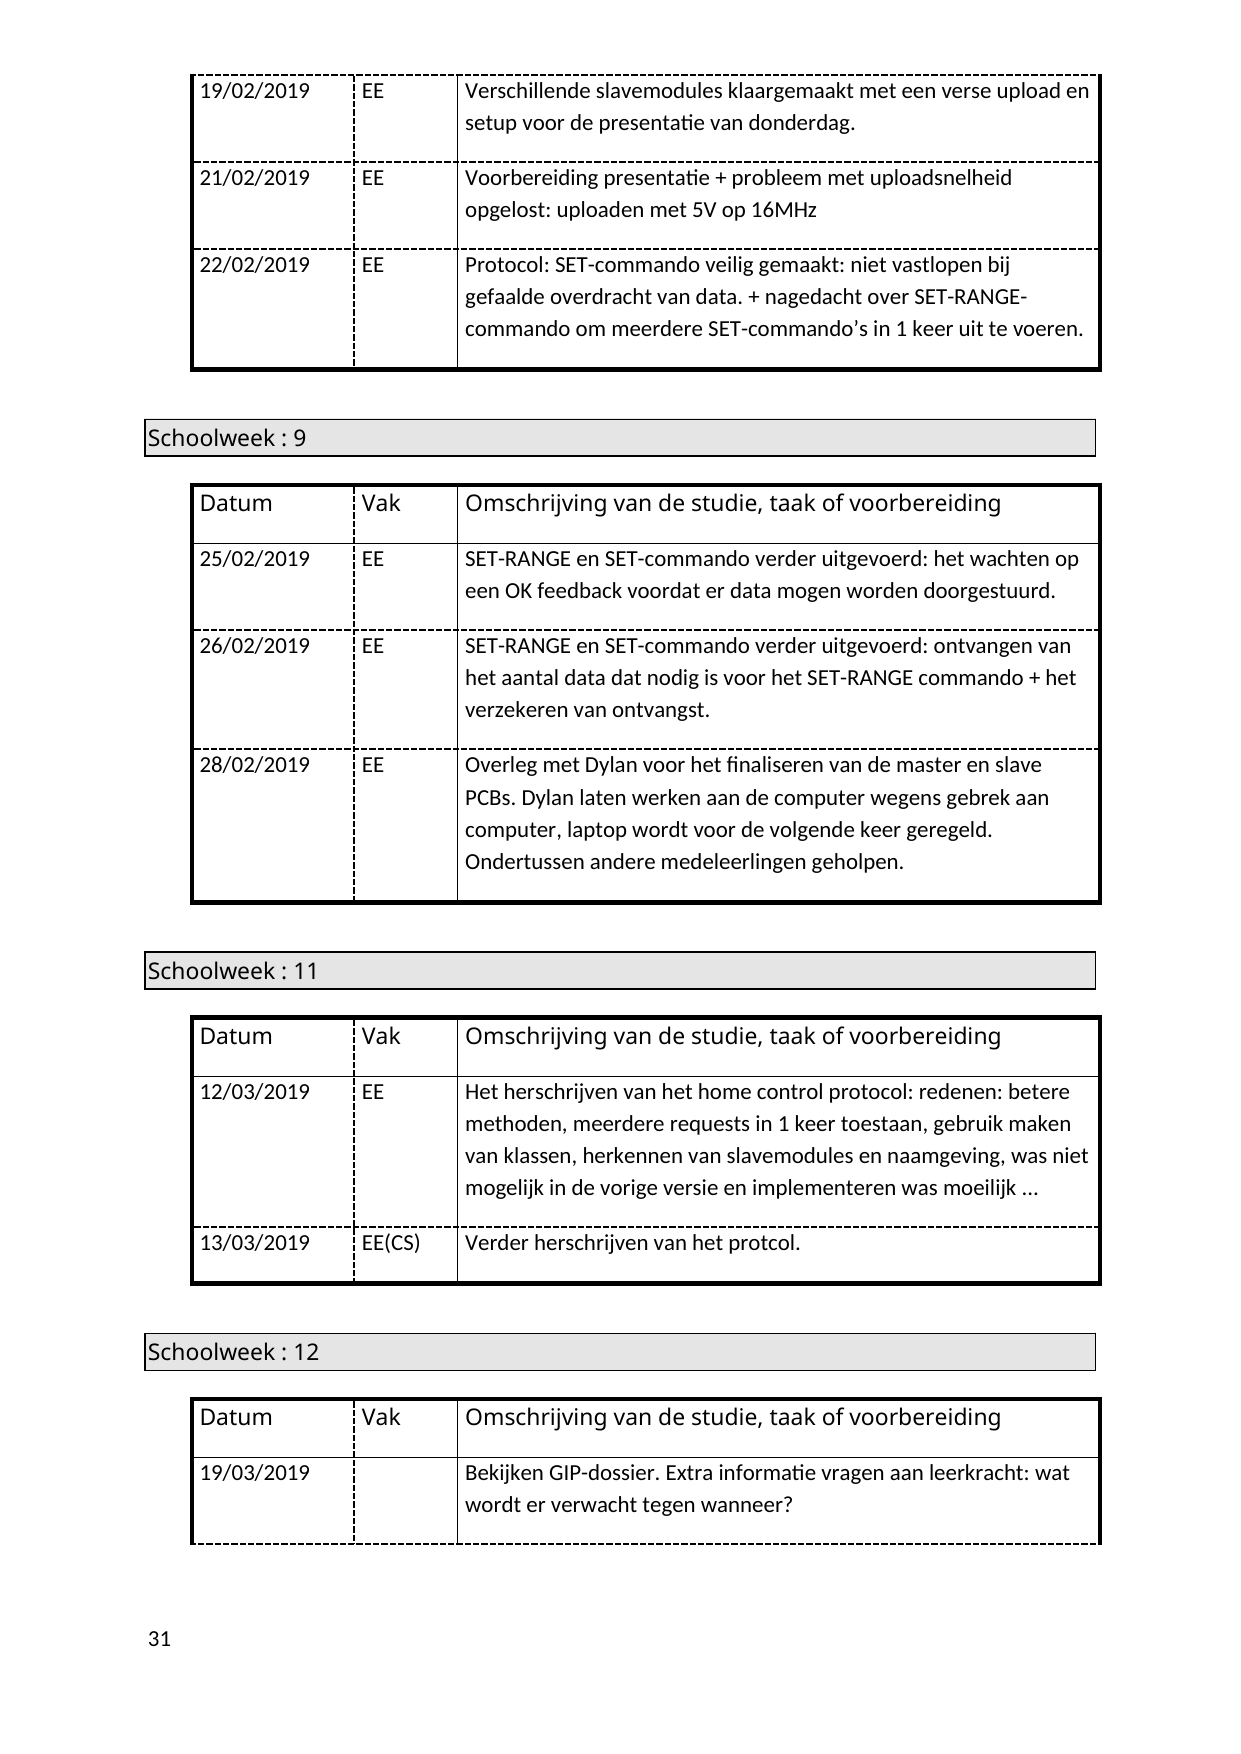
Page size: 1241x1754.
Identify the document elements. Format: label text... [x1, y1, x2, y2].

table_cell Overleg met Dylan voor het finaliseren van de master en slave PCBs. Dylan laten werken aan de computer wegens gebrek aan computer, laptop wordt voor de volgende keer geregeld. Ondertussen andere medeleerlingen geholpen. [458, 748, 1098, 900]
table_cell 19/02/2019 [194, 74, 354, 161]
table_cell EE [354, 161, 457, 248]
table_cell EE [354, 74, 457, 161]
table_header Vak [354, 1020, 457, 1076]
table_cell Het herschrijven van het home control protocol: redenen: betere methoden, meerdere requests in 1 keer toestaan, gebruik maken van klassen, herkennen van slavemodules en naamgeving, was niet mogelijk in de vorige versie en implementeren was moeilijk ... [458, 1077, 1098, 1226]
table_cell EE [354, 748, 457, 900]
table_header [458, 1401, 1098, 1457]
table_cell EE(CS) [354, 1226, 457, 1281]
table_cell SET-RANGE en SET-commando verder uitgevoerd: ontvangen van het aantal data dat nodig is voor het SET-RANGE commando + het verzekeren van ontvangst. [458, 629, 1098, 748]
table_header Omschrijving van de studie, taak of voorbereiding [458, 487, 1098, 543]
table_header Datum [194, 1020, 354, 1076]
table_cell 19/03/2019 [194, 1458, 354, 1543]
table_header Vak [354, 487, 457, 543]
table_cell 22/02/2019 [194, 248, 354, 367]
text Schoolweek : 9 [146, 420, 1095, 455]
table_cell Verder herschrijven van het protcol. [458, 1226, 1098, 1281]
table_cell 28/02/2019 [194, 748, 354, 900]
table_header Omschrijving van de studie, taak of voorbereiding [458, 1020, 1098, 1076]
table_cell 12/03/2019 [194, 1077, 354, 1226]
table_cell 21/02/2019 [194, 161, 354, 248]
table_cell Voorbereiding presentatie + probleem met uploadsnelheid opgelost: uploaden met 5V op 16MHz [458, 161, 1098, 248]
table_cell 13/03/2019 [194, 1226, 354, 1281]
table_cell EE [354, 248, 457, 367]
table_cell EE [354, 629, 457, 748]
table_header Datum [194, 487, 354, 543]
table_cell EE [354, 544, 457, 629]
table_cell SET-RANGE en SET-commando verder uitgevoerd: het wachten op een OK feedback voordat er data mogen worden doorgestuurd. [458, 544, 1098, 629]
table_cell 25/02/2019 [194, 544, 354, 629]
table_cell EE [354, 1077, 457, 1226]
table_cell Bekijken GIP-dossier. Extra informatie vragen aan leerkracht: wat wordt er verwacht tegen wanneer? [458, 1458, 1098, 1543]
table_cell 26/02/2019 [194, 629, 354, 748]
table_cell [354, 1458, 457, 1543]
table_header Datum [194, 1401, 354, 1457]
text Schoolweek : 11 [146, 953, 1095, 988]
table_cell Verschillende slavemodules klaargemaakt met een verse upload en setup voor de presentatie van donderdag. [458, 74, 1098, 161]
table_header Vak [354, 1401, 457, 1457]
text Schoolweek : 12 [146, 1334, 1095, 1370]
table_cell Protocol: SET-commando veilig gemaakt: niet vastlopen bij gefaalde overdracht van data. + nagedacht over SET-RANGE-commando om meerdere SET-commando’s in 1 keer uit te voeren. [458, 248, 1098, 367]
